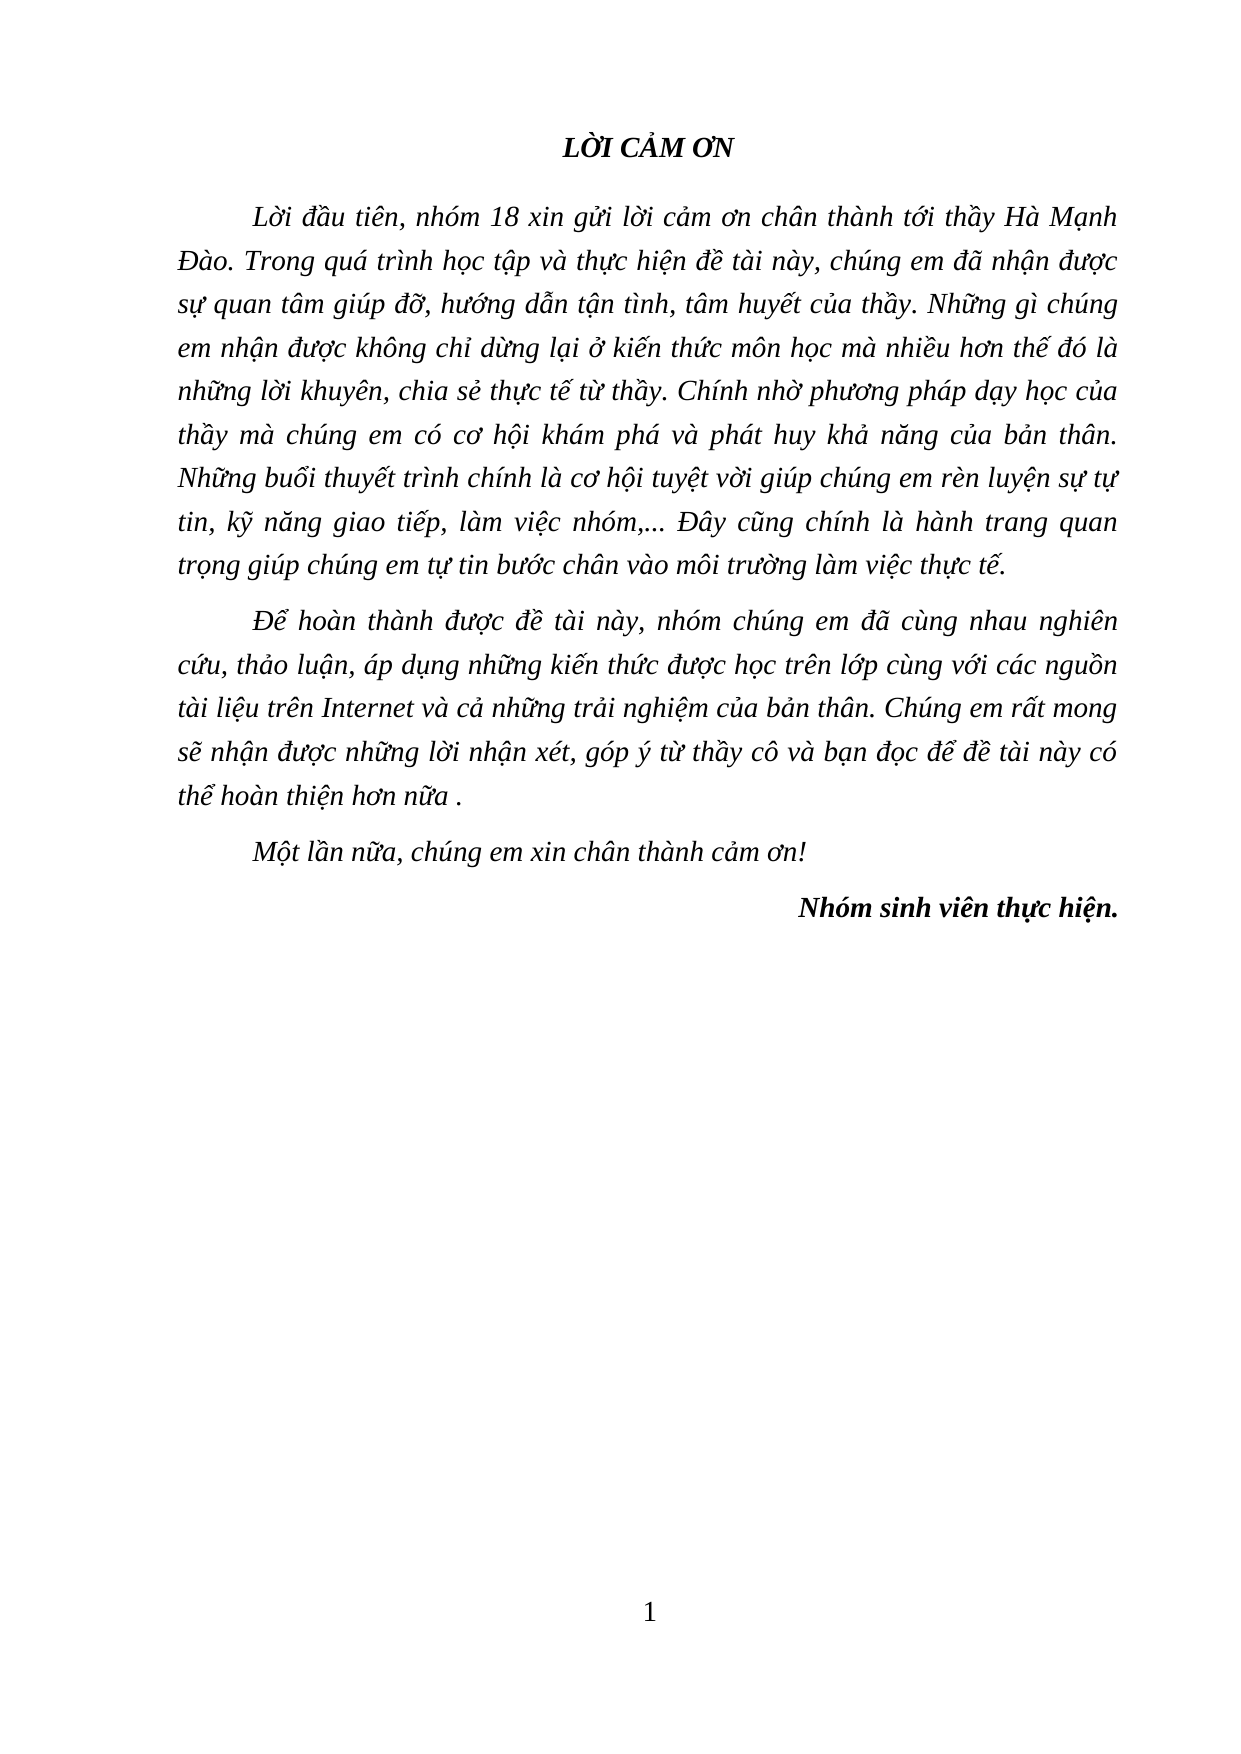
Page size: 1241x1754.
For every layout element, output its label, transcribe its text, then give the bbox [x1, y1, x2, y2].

subtitle LỜI CẢM ƠN [177, 131, 1122, 164]
text Nhóm sinh viên thực hiện. [177, 890, 1122, 923]
text Một lần nữa, chúng em xin chân thành cảm ơn! [177, 834, 1122, 867]
text Để hoàn thành được đề tài này, nhóm chúng em đã cùng nhau nghiên cứu, thảo luận, áp dụng những kiến thức được học trên lớp cùng với các nguồn tài liệu trên Internet và cả những trải nghiệm của bản thân. Chúng em rất mong sẽ nhận được những lời nhận xét, góp ý từ thầy cô và bạn đọc để đề tài này có thể hoàn thiện hơn nữa . [177, 603, 1122, 811]
text Lời đầu tiên, nhóm 18 xin gửi lời cảm ơn chân thành tới thầy Hà Mạnh Đào. Trong quá trình học tập và thực hiện đề tài này, chúng em đã nhận được sự quan tâm giúp đỡ, hướng dẫn tận tình, tâm huyết của thầy. Những gì chúng em nhận được không chỉ dừng lại ở kiến thức môn học mà nhiều hơn thế đó là những lời khuyên, chia sẻ thực tế từ thầy. Chính nhờ phương pháp dạy học của thầy mà chúng em có cơ hội khám phá và phát huy khả năng của bản thân. Những buổi thuyết trình chính là cơ hội tuyệt vời giúp chúng em rèn luyện sự tự tin, kỹ năng giao tiếp, làm việc nhóm,... Đây cũng chính là hành trang quan trọng giúp chúng em tự tin bước chân vào môi trường làm việc thực tế. [177, 199, 1122, 581]
